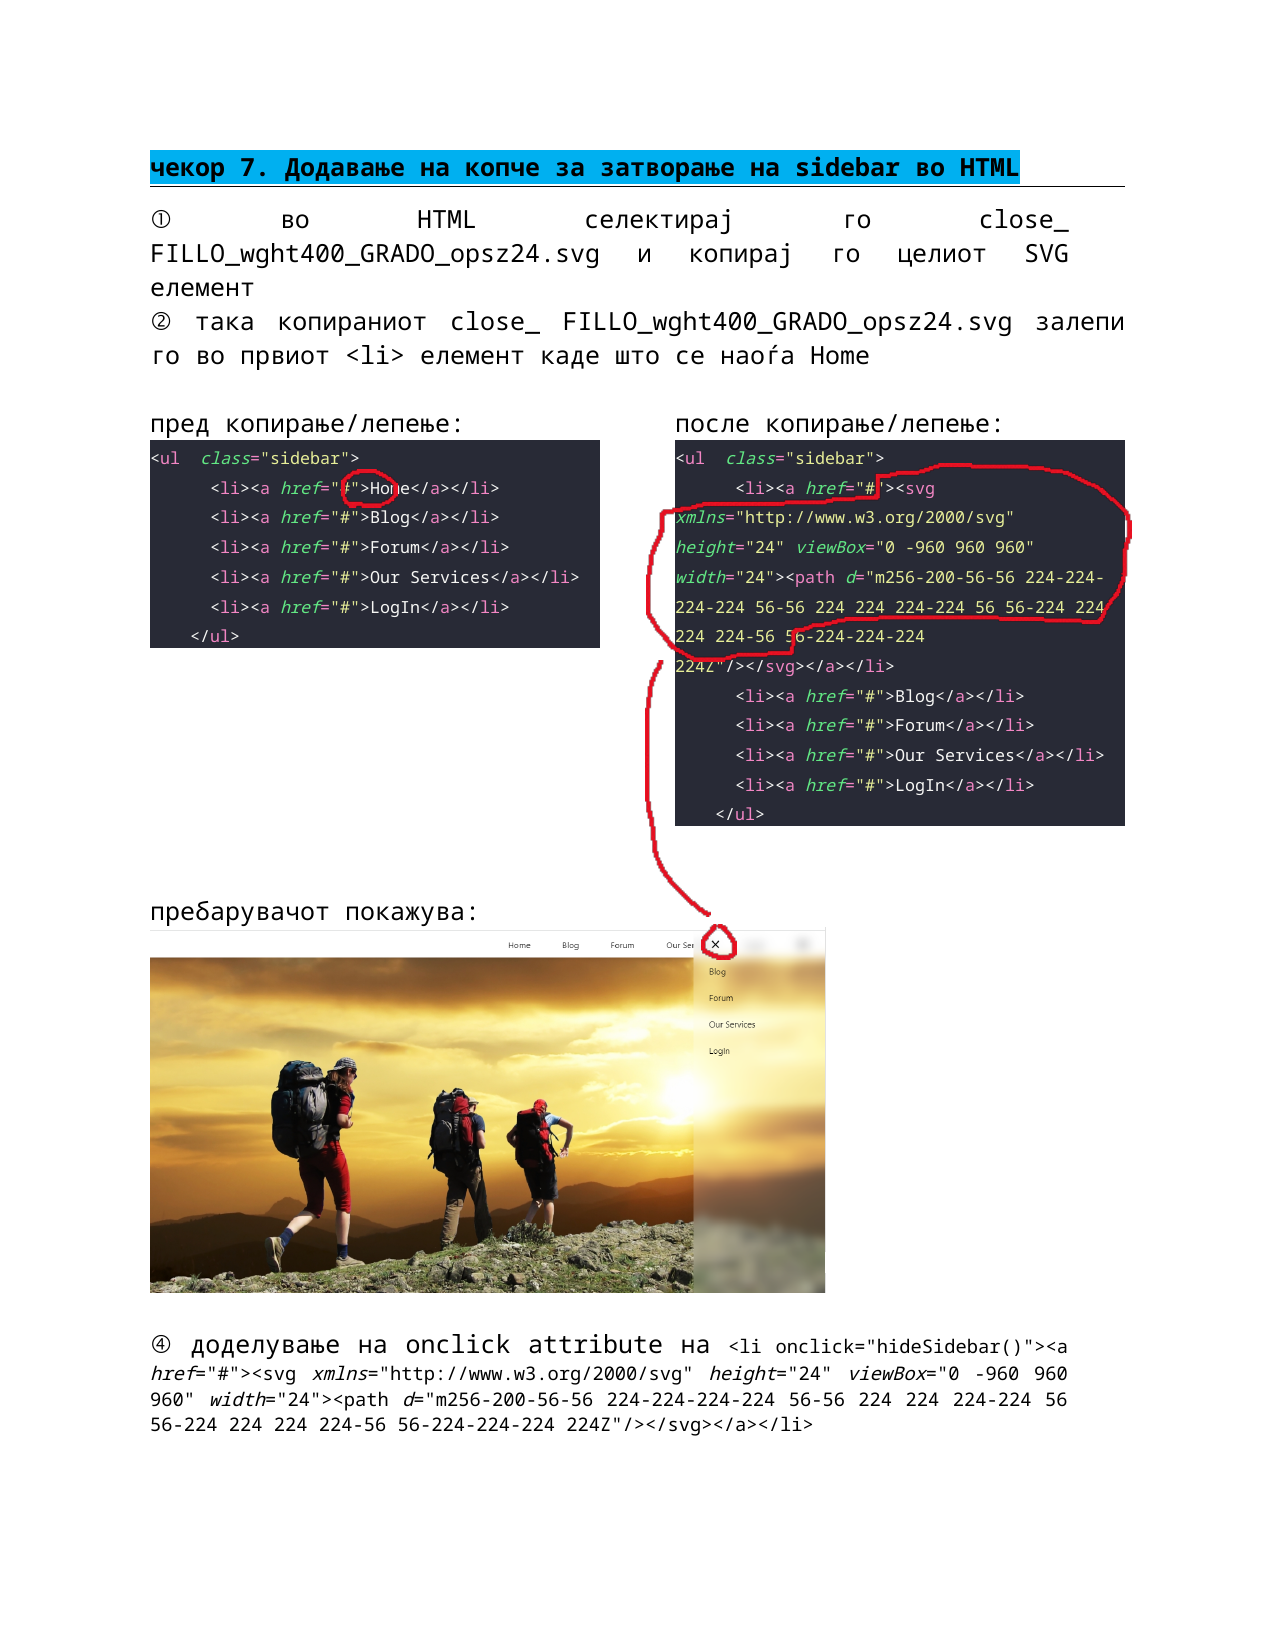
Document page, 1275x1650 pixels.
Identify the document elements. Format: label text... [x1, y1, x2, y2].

text <li><a href="#">Our Services</a></li> [150, 558, 600, 588]
picture [150, 924, 826, 1293]
text <li><a href="#">LogIn</a></li> [711, 766, 1125, 796]
text </ul> [711, 796, 1125, 826]
text пред копирање/лепење: [150, 406, 600, 440]
text после копирање/лепење: [675, 406, 1125, 440]
text во HTML селектирај го close_ FILLO_wght400_GRADO_opsz24.svg и копирај го целиот SVG елемент [150, 201, 1069, 303]
picture [341, 469, 398, 508]
text <li><a href="#">Forum</a></li> [150, 529, 600, 558]
text <ul class="sidebar"> [675, 440, 1125, 463]
picture [645, 463, 1132, 917]
text така копираниот close_ FILLO_wght400_GRADO_opsz24.svg залепи го во првиот <li> елемент каде што се наоѓа Home [150, 303, 1125, 372]
text <li><a href="#">Our Services</a></li> [711, 737, 1125, 766]
text <li><a href="#">Home</a></li> [398, 469, 600, 499]
text чекор 7. Додавање на копче за затворање на sidebar во HTML [150, 150, 1125, 186]
text <li><a href="#">Blog</a></li> [150, 499, 600, 529]
text пребарувачот покажува: [150, 894, 1125, 928]
text <li><a href="#">Blog</a></li> [711, 677, 1125, 707]
text доделување на onclick attribute на <li onclick="hideSidebar()"><a href="#"><svg xmlns="http://www.w3.org/2000/svg" height="24" viewBox="0 -960 960 960" width="24"><path d="m256-200-56-56 224-224-224-224 56-56 224 224 224-224 56 56-224 224 224 224-56 56-224-224-224 224Z"/></svg></a></li> [150, 1326, 1068, 1437]
text <li><a href="#">Forum</a></li> [711, 707, 1125, 737]
text <li><a href="#">Home</a></li> [150, 469, 341, 499]
text </ul> [150, 618, 600, 648]
text <li><a href="#">LogIn</a></li> [150, 588, 600, 618]
text <ul class="sidebar"> [150, 440, 600, 469]
